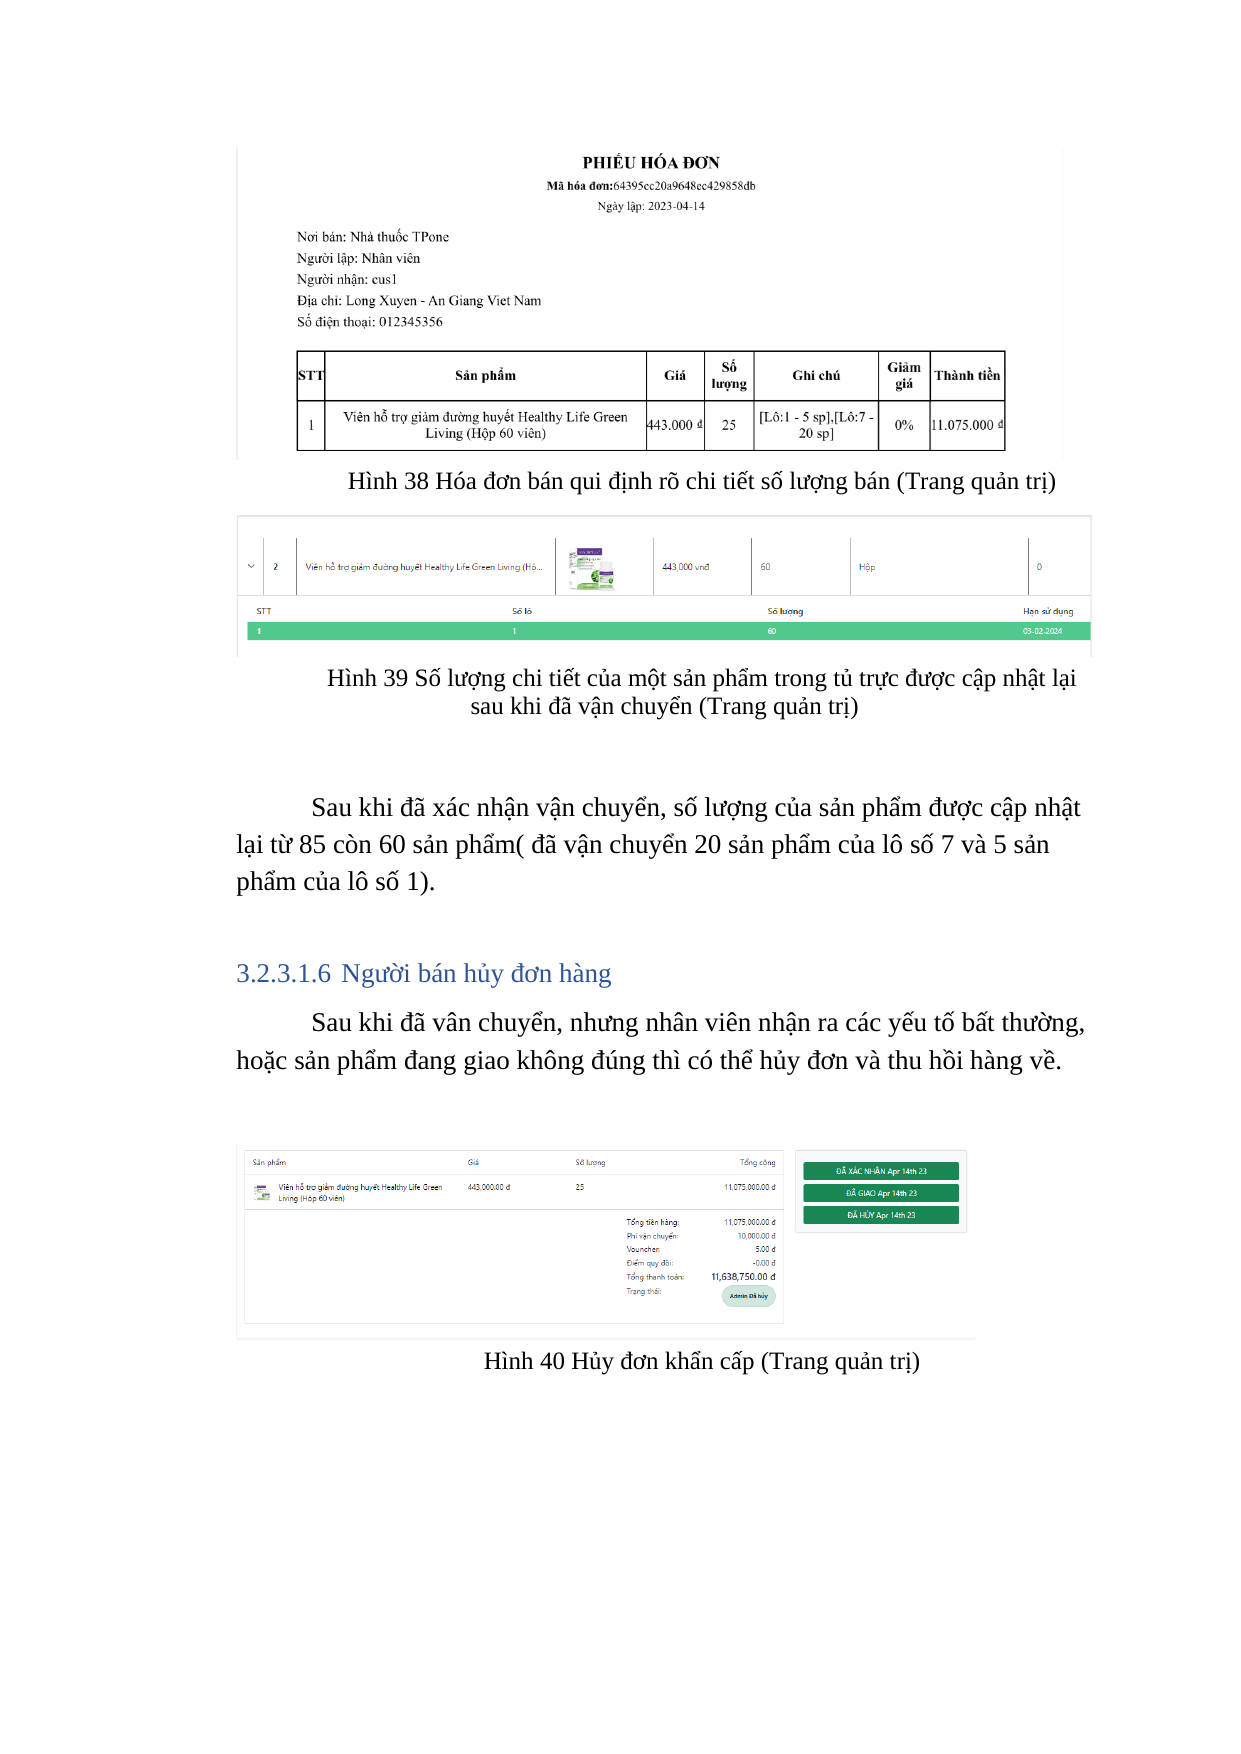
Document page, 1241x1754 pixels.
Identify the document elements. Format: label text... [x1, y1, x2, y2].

picture [236, 515, 1093, 657]
text Hình 40 Hủy đơn khẩn cấp (Trang quản trị) [236, 1346, 1092, 1375]
text Sau khi đã vân chuyển, nhưng nhân viên nhận ra các yếu tố bất thường, hoặc sản phẩm đang giao không đúng thì có thể hủy đơn và thu hồi hàng về. [236, 1006, 1092, 1075]
text Sau khi đã xác nhận vận chuyển, số lượng của sản phẩm được cập nhật lại từ 85 còn 60 sản phẩm( đã vận chuyển 20 sản phẩm của lô số 7 và 5 sản phẩm của lô số 1). [236, 791, 1092, 897]
picture [236, 1143, 976, 1341]
text Hình 39 Số lượng chi tiết của một sản phẩm trong tủ trực được cập nhật lại sau khi đã vận chuyển (Trang quản trị) [236, 663, 1092, 720]
subtitle Người bán hủy đơn hàng [236, 957, 1092, 988]
picture [236, 147, 1063, 460]
text Hình 38 Hóa đơn bán qui định rõ chi tiết số lượng bán (Trang quản trị) [236, 466, 1092, 495]
